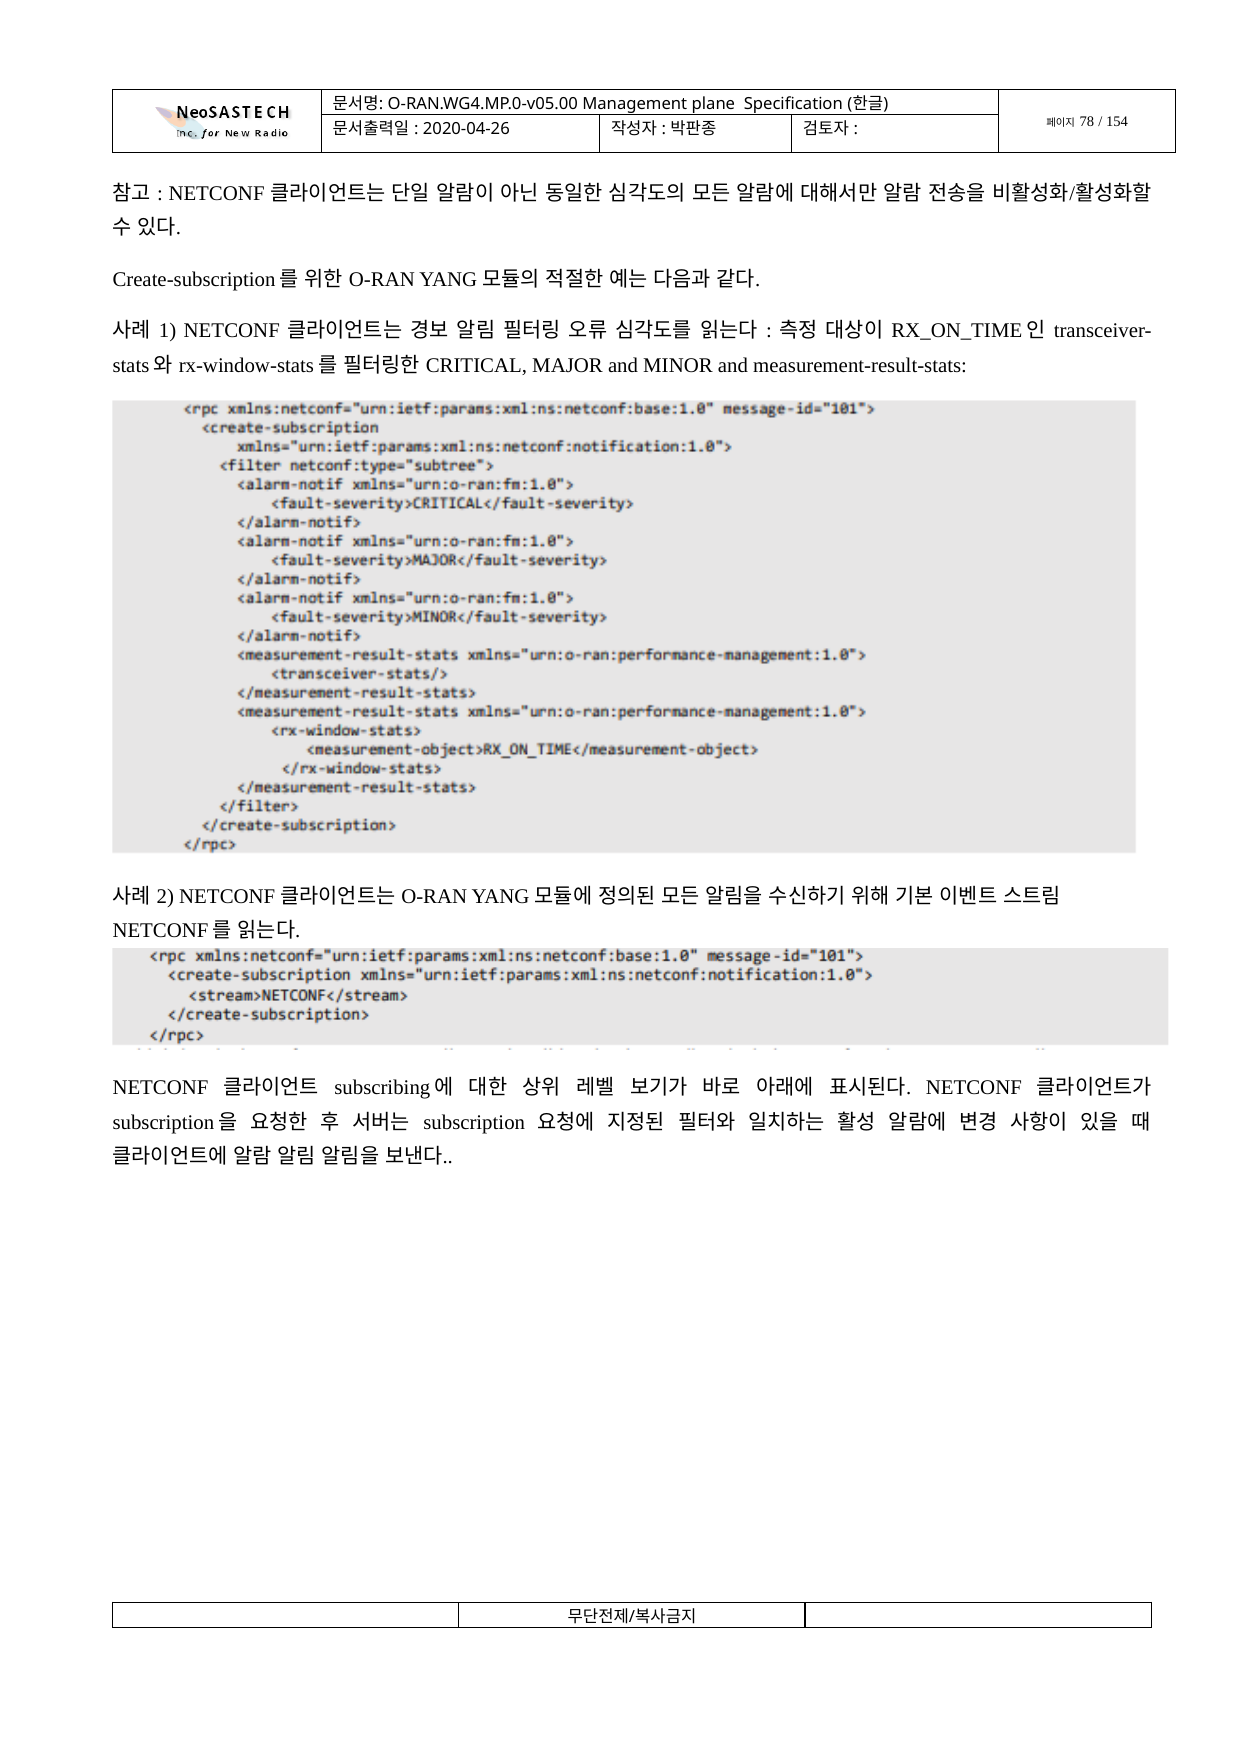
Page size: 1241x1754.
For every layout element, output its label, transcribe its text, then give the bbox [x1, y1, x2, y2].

text 사례 2) NETCONF 클라이언트는 O-RAN YANG 모듈에 정의된 모든 알림을 수신하기 위해 기본 이벤트 스트림 NETCONF를 읽는다. [112, 879, 1152, 948]
text 참고 : NETCONF 클라이언트는 단일 알람이 아닌 동일한 심각도의 모든 알람에 대해서만 알람 전송을 비활성화/활성화할 수 있다. [112, 176, 1152, 241]
text Create-subscription를 위한 O-RAN YANG 모듈의 적절한 예는 다음과 같다. [112, 262, 1152, 292]
picture [112, 399, 1139, 859]
text NETCONF 클라이언트 subscribing에 대한 상위 레벨 보기가 바로 아래에 표시된다. NETCONF 클라이언트가 subscription을 요청한 후 서버는 subscription 요청에 지정된 필터와 일치하는 활성 알람에 변경 사항이 있을 때 클라이언트에 알람 알림 알림을 보낸다.. [112, 1070, 1152, 1170]
picture [112, 948, 1169, 1050]
text 사례 1) NETCONF 클라이언트는 경보 알림 필터링 오류 심각도를 읽는다 : 측정 대상이 RX_ON_TIME인 transceiver-stats와 rx-window-stats를 필터링한 CRITICAL, MAJOR and MINOR and measurement-result-stats: [112, 313, 1152, 378]
